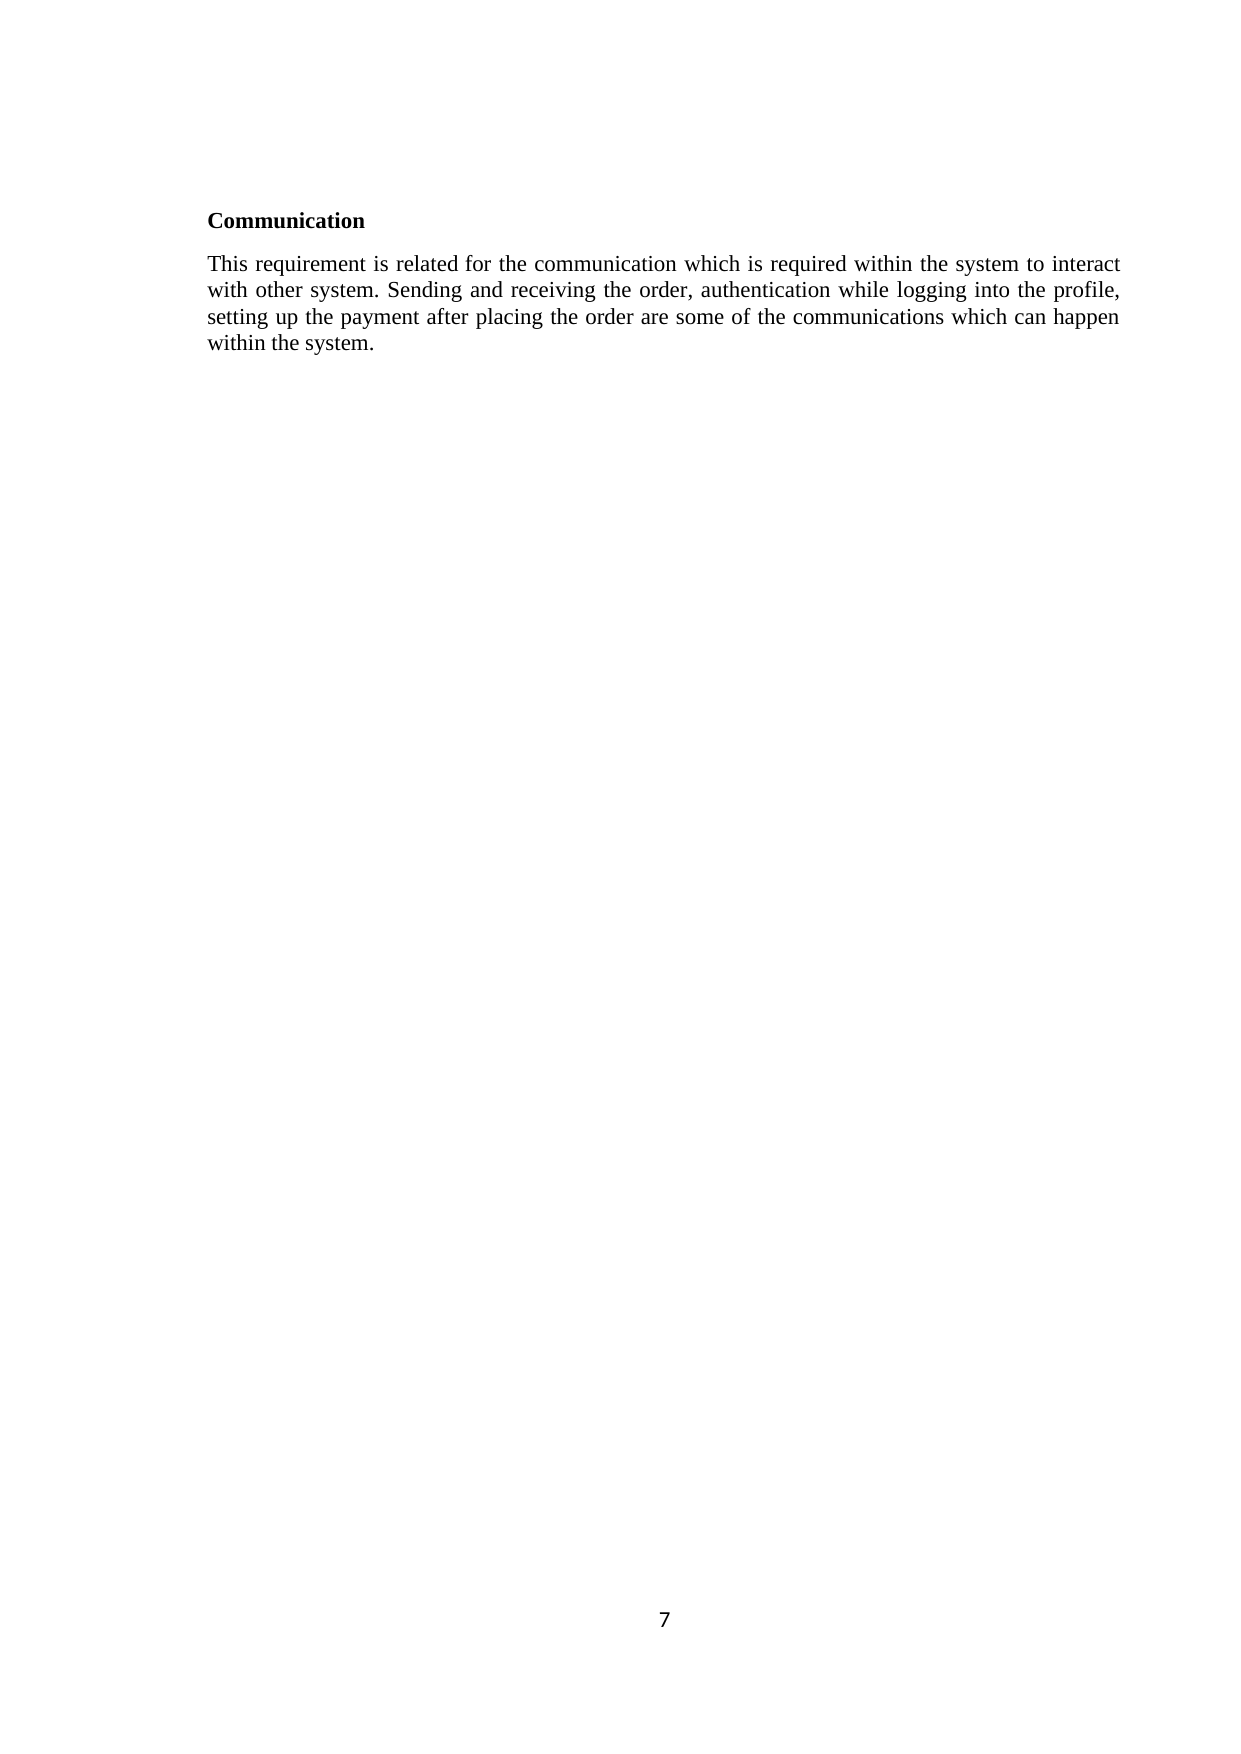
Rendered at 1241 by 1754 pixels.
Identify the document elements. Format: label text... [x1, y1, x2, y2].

text This requirement is related for the communication which is required within the system to interact with other system. Sending and receiving the order, authentication while logging into the profile, setting up the payment after placing the order are some of the communications which can happen within the system. [207, 250, 1122, 355]
text Communication [207, 207, 1122, 233]
